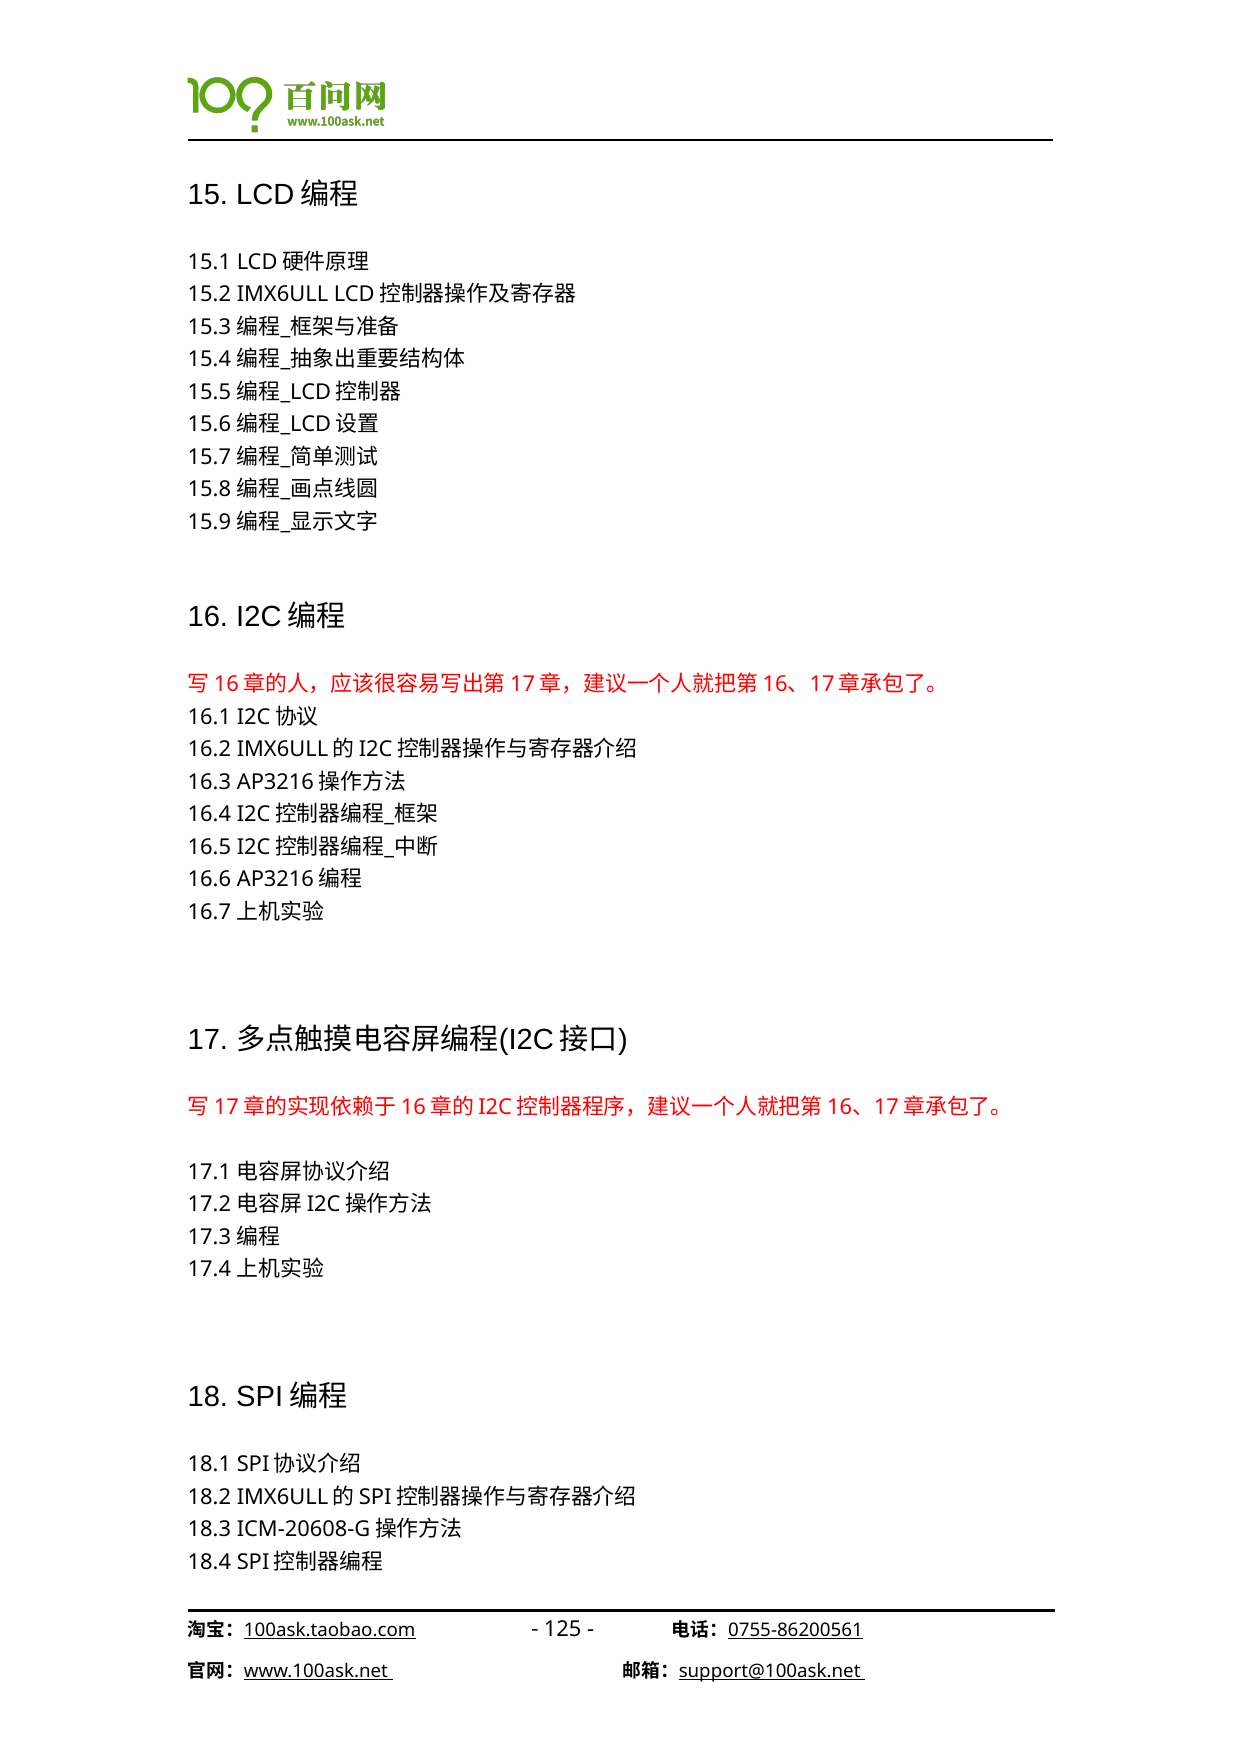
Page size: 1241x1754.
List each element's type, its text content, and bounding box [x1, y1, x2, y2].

subtitle 16. I2C编程 [187, 582, 1053, 647]
text 18.2 IMX6ULL的SPI控制器操作与寄存器介绍 [187, 1478, 1053, 1511]
text 17.3 编程 [187, 1218, 1053, 1251]
text 18.1 SPI协议介绍 [187, 1446, 1053, 1478]
text 16.5 I2C控制器编程_中断 [187, 828, 1053, 861]
subtitle 17. 多点触摸电容屏编程(I2C接口) [187, 1004, 1053, 1069]
text 18.4 SPI控制器编程 [187, 1543, 1053, 1576]
text 17.2 电容屏I2C操作方法 [187, 1186, 1053, 1218]
text 15.3 编程_框架与准备 [187, 309, 1053, 341]
text 16.1 I2C协议 [187, 698, 1053, 731]
subtitle 18. SPI编程 [187, 1361, 1053, 1426]
text 15.7 编程_简单测试 [187, 439, 1053, 471]
text 15.1 LCD硬件原理 [187, 244, 1053, 276]
text 17.4 上机实验 [187, 1251, 1053, 1283]
text 16.2 IMX6ULL的I2C控制器操作与寄存器介绍 [187, 731, 1053, 763]
text 16.7 上机实验 [187, 893, 1053, 926]
text 16.6 AP3216编程 [187, 861, 1053, 893]
text 16.3 AP3216操作方法 [187, 763, 1053, 796]
subtitle 15. LCD编程 [187, 159, 1053, 224]
text 15.5 编程_LCD控制器 [187, 374, 1053, 406]
text 15.4 编程_抽象出重要结构体 [187, 341, 1053, 374]
text 写16章的人，应该很容易写出第17章，建议一个人就把第16、17章承包了。 [187, 666, 1053, 698]
text 16.4 I2C控制器编程_框架 [187, 796, 1053, 828]
text 15.2 IMX6ULL LCD控制器操作及寄存器 [187, 276, 1053, 309]
text 18.3 ICM-20608-G操作方法 [187, 1511, 1053, 1543]
text 15.9 编程_显示文字 [187, 504, 1053, 536]
text 15.8 编程_画点线圆 [187, 471, 1053, 504]
picture [187, 77, 386, 138]
text 写17章的实现依赖于16章的I2C控制器程序，建议一个人就把第16、17章承包了。 [187, 1088, 1053, 1121]
text 15.6 编程_LCD设置 [187, 406, 1053, 439]
text 17.1 电容屏协议介绍 [187, 1153, 1053, 1186]
